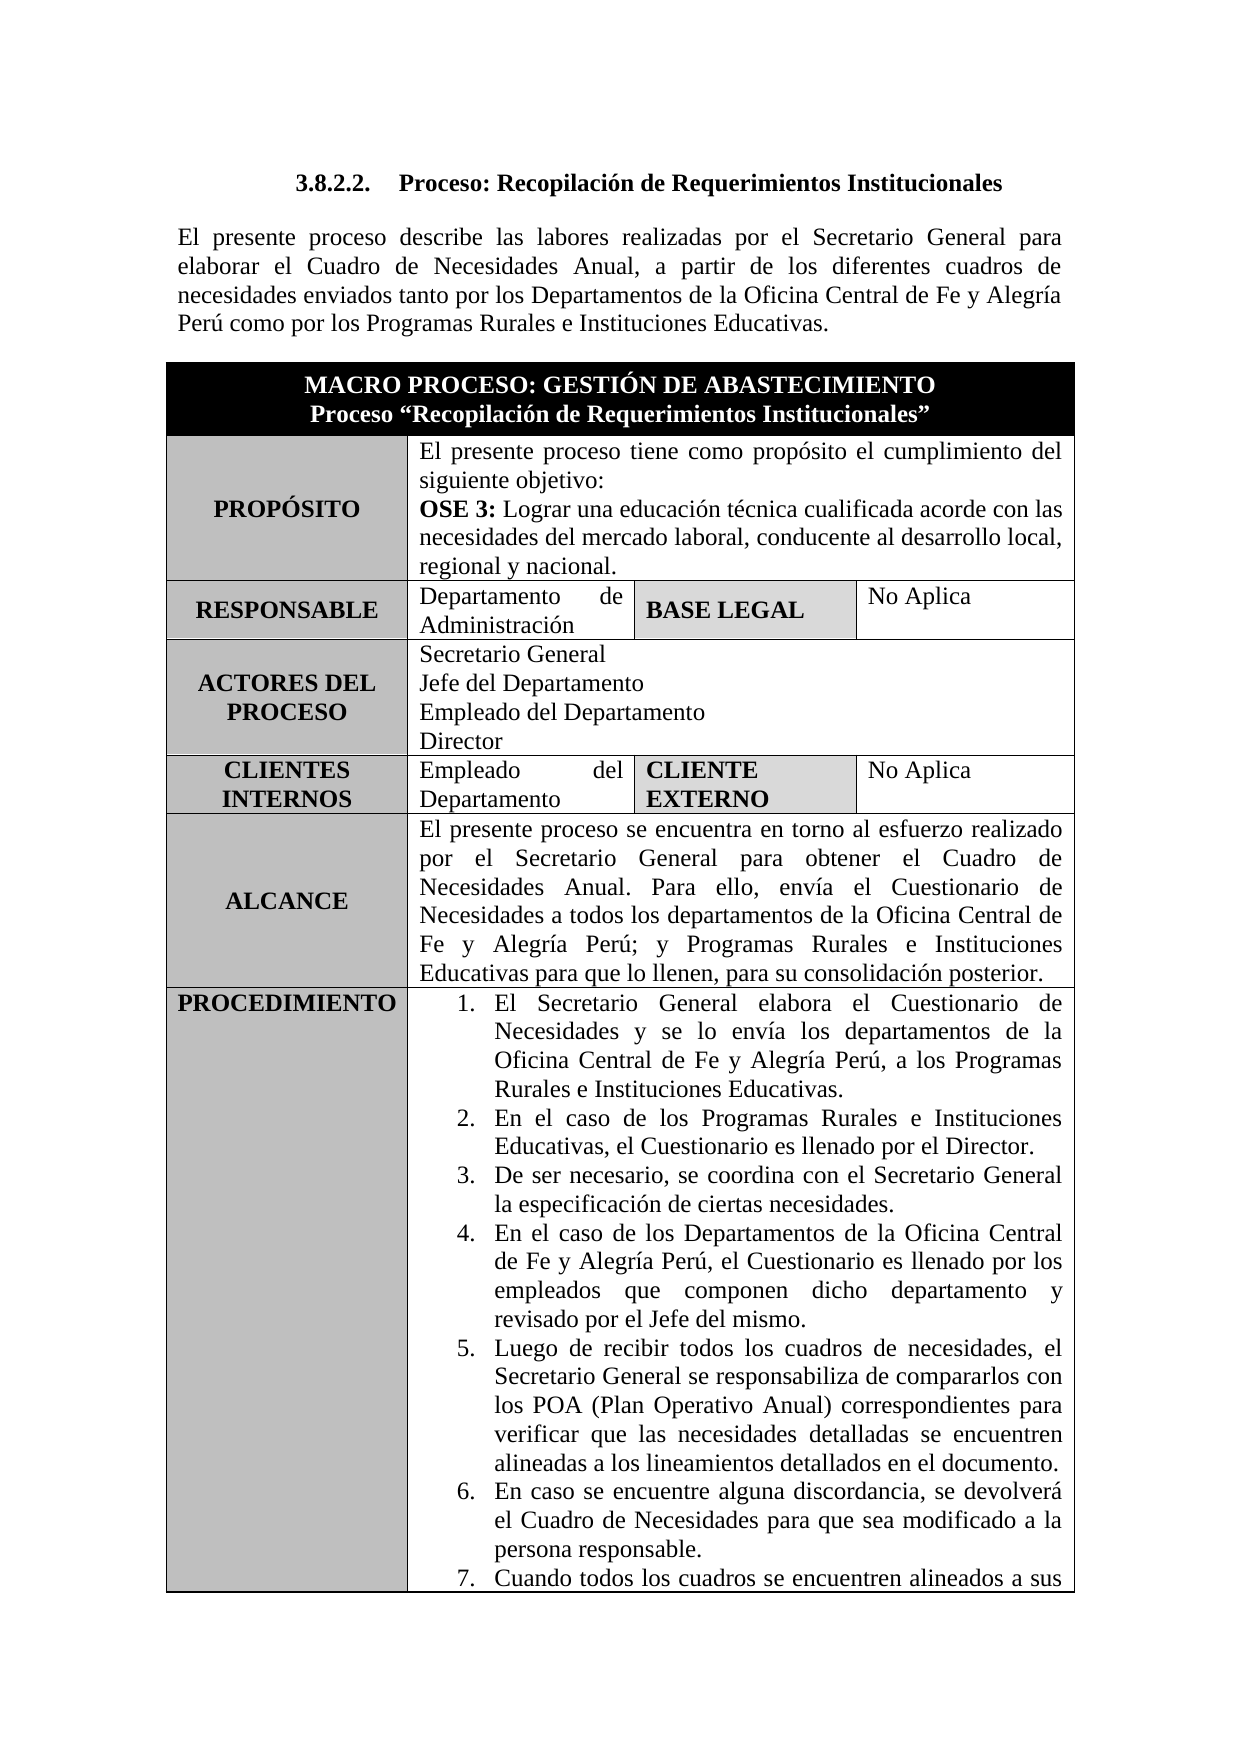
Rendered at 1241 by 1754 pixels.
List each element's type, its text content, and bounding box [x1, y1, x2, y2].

table_cell RESPONSABLE [167, 581, 407, 638]
table_cell Departamento de Administración [408, 581, 634, 638]
subtitle Proceso: Recopilación de Requerimientos Institucionales [295, 168, 1063, 197]
table_header MACRO PROCESO: GESTIÓN DE ABASTECIMIENTO Proceso “Recopilación de Requerimientos Institucionales” [167, 363, 1074, 435]
table_cell El presente proceso tiene como propósito el cumplimiento del siguiente objetivo: OSE 3: Lograr una educación técnica cualificada acorde con las necesidades del mercado laboral, conducente al desarrollo local, regional y nacional. [408, 436, 1074, 580]
table_cell ACTORES DEL PROCESO [167, 640, 407, 754]
table_cell El presente proceso se encuentra en torno al esfuerzo realizado por el Secretario General para obtener el Cuadro de Necesidades Anual. Para ello, envía el Cuestionario de Necesidades a todos los departamentos de la Oficina Central de Fe y Alegría Perú; y Programas Rurales e Instituciones Educativas para que lo llenen, para su consolidación posterior. [408, 814, 1074, 987]
table_cell CLIENTES INTERNOS [167, 756, 407, 813]
table_cell No Aplica [857, 581, 1074, 638]
table_cell Empleado del Departamento [408, 756, 634, 813]
table_cell ALCANCE [167, 814, 407, 987]
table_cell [408, 988, 1074, 1591]
text El presente proceso describe las labores realizadas por el Secretario General para elaborar el Cuadro de Necesidades Anual, a partir de los diferentes cuadros de necesidades enviados tanto por los Departamentos de la Oficina Central de Fe y Alegría Perú como por los Programas Rurales e Instituciones Educativas. [177, 222, 1063, 337]
table_cell PROPÓSITO [167, 436, 407, 580]
table_cell BASE LEGAL [635, 581, 856, 638]
table_cell PROCEDIMIENTO [167, 988, 407, 1591]
table_cell No Aplica [857, 756, 1074, 813]
table_cell CLIENTE EXTERNO [635, 756, 856, 813]
table_cell Secretario General Jefe del Departamento Empleado del Departamento Director [408, 640, 1074, 754]
